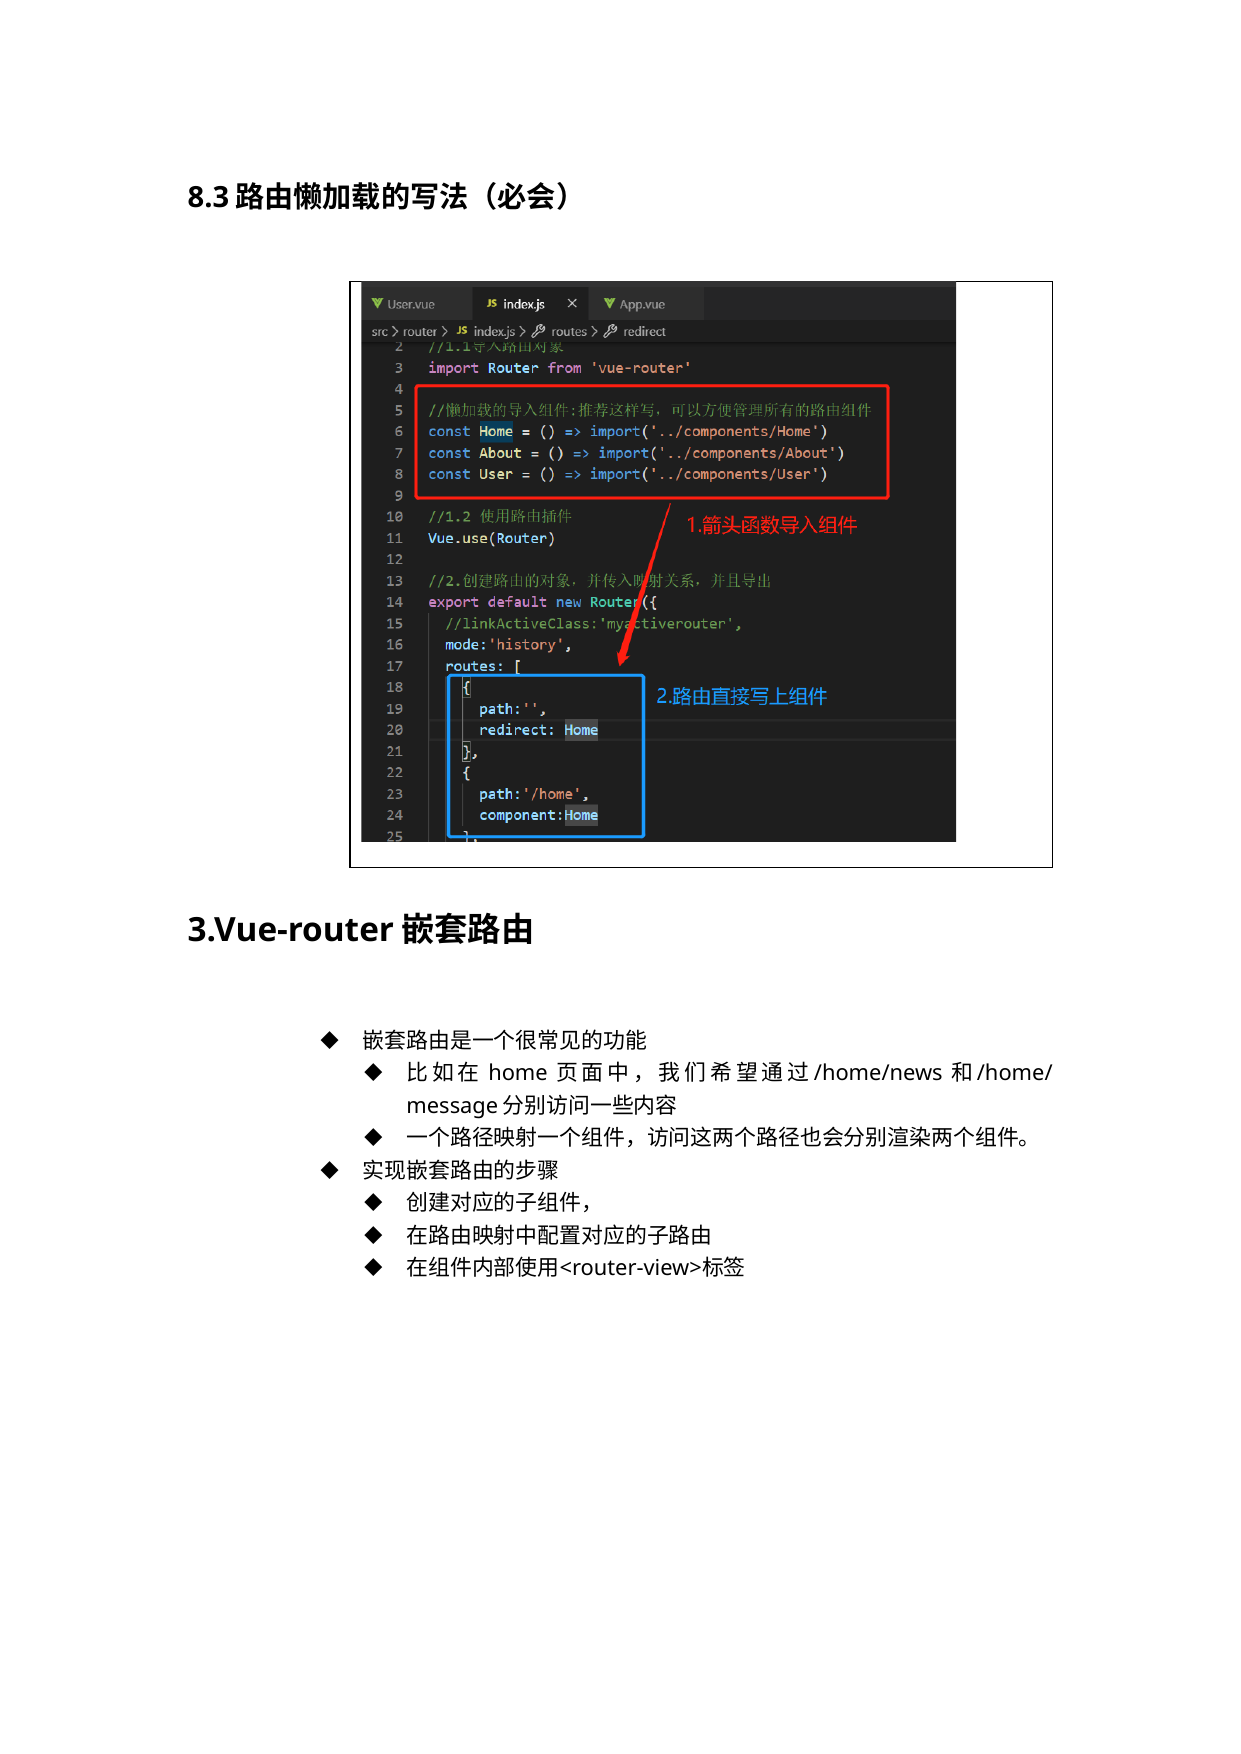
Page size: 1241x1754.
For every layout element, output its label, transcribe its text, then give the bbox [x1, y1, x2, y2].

subtitle 8.3路由懒加载的写法（必会） [187, 162, 1053, 227]
picture [361, 281, 957, 842]
list 在组件内部使用<router-view>标签 [362, 1250, 1053, 1282]
list 实现嵌套路由的步骤 [319, 1152, 1053, 1185]
table_header [351, 282, 1052, 867]
list 嵌套路由是一个很常见的功能 [319, 1022, 1053, 1055]
list 在路由映射中配置对应的子路由 [362, 1217, 1053, 1250]
subtitle 3.Vue-router嵌套路由 [187, 895, 1053, 960]
list 创建对应的子组件， [362, 1185, 1053, 1217]
list 一个路径映射一个组件，访问这两个路径也会分别渲染两个组件。 [362, 1120, 1053, 1152]
list 比如在home页面中，我们希望通过/home/news和/home/message分别访问一些内容 [362, 1055, 1053, 1120]
